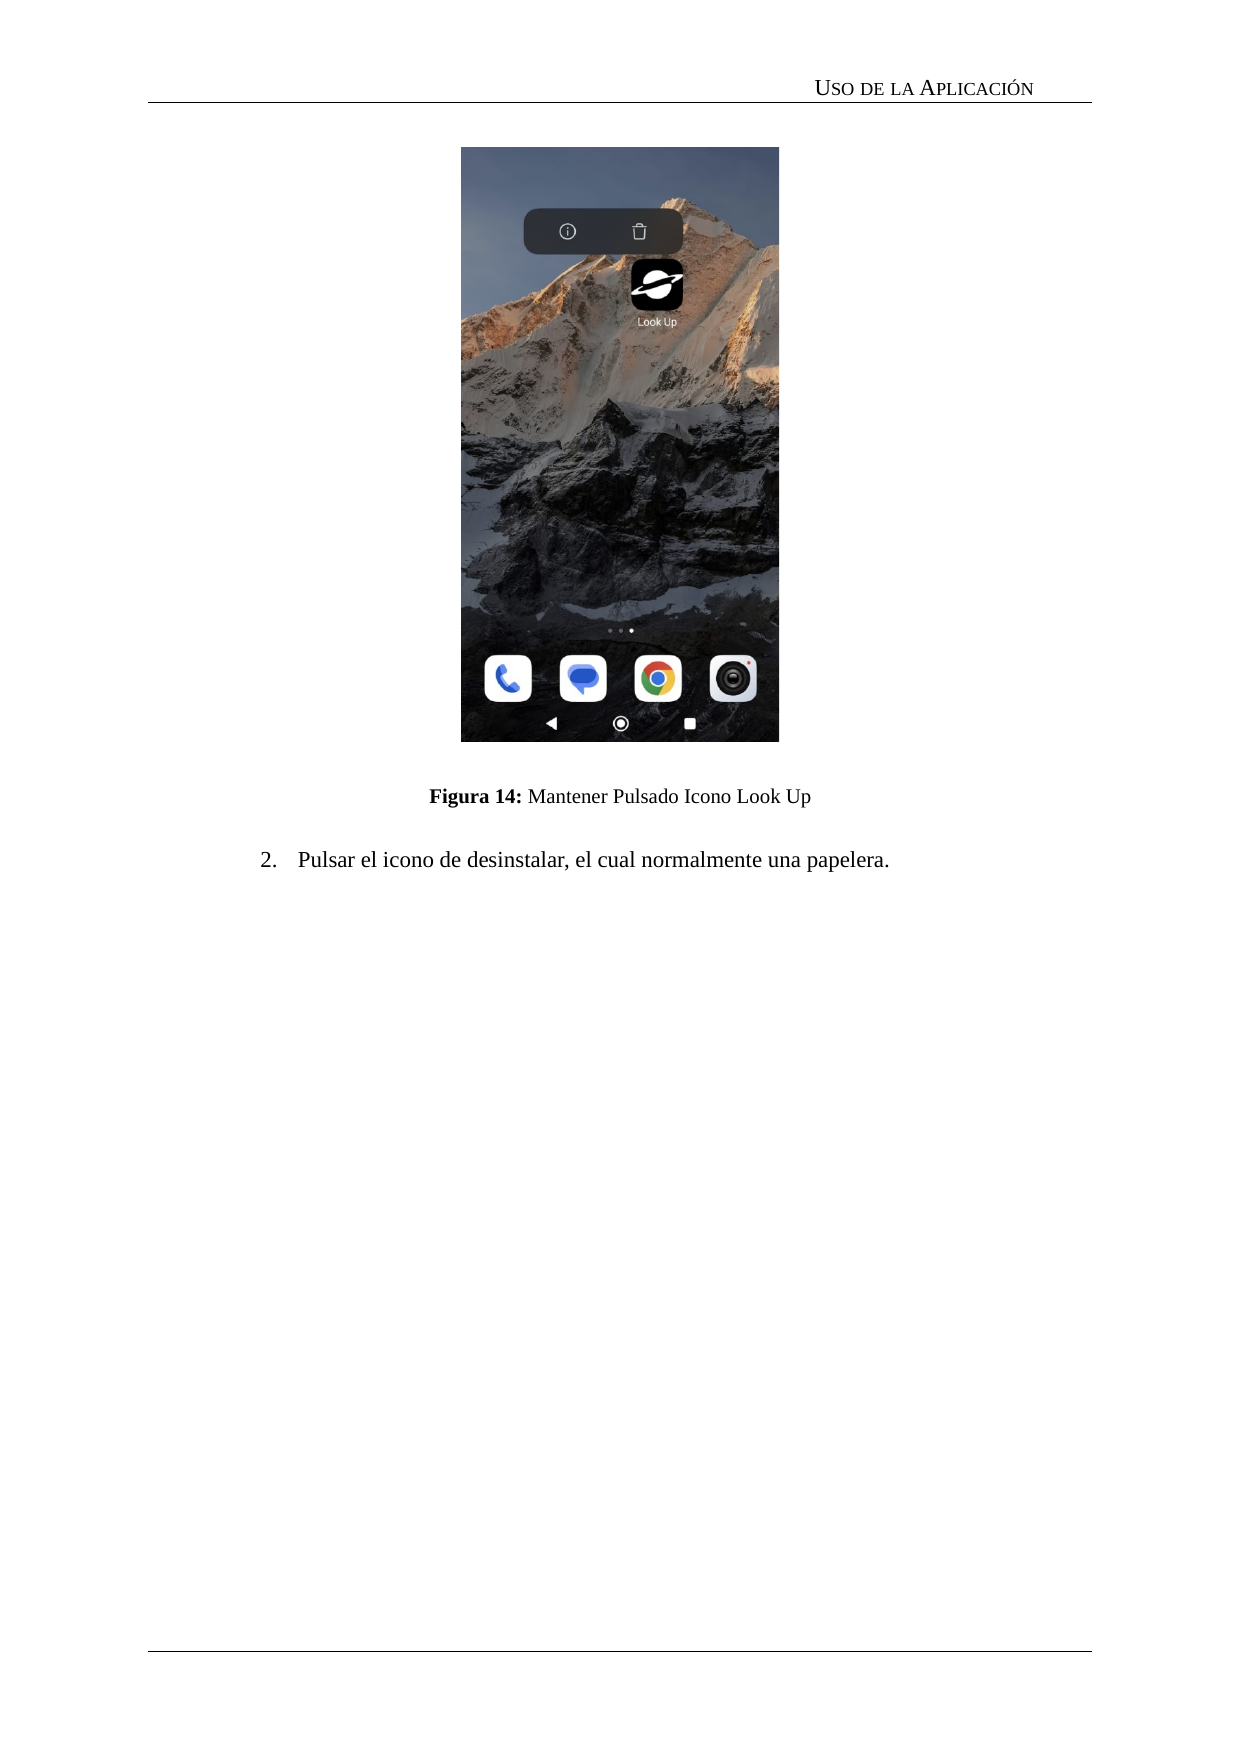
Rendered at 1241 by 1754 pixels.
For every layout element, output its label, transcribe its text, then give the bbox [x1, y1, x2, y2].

text Figura 14: Mantener Pulsado Icono Look Up [148, 784, 1092, 808]
list Pulsar el icono de desinstalar, el cual normalmente una papelera. [260, 846, 1092, 872]
picture [461, 147, 780, 742]
